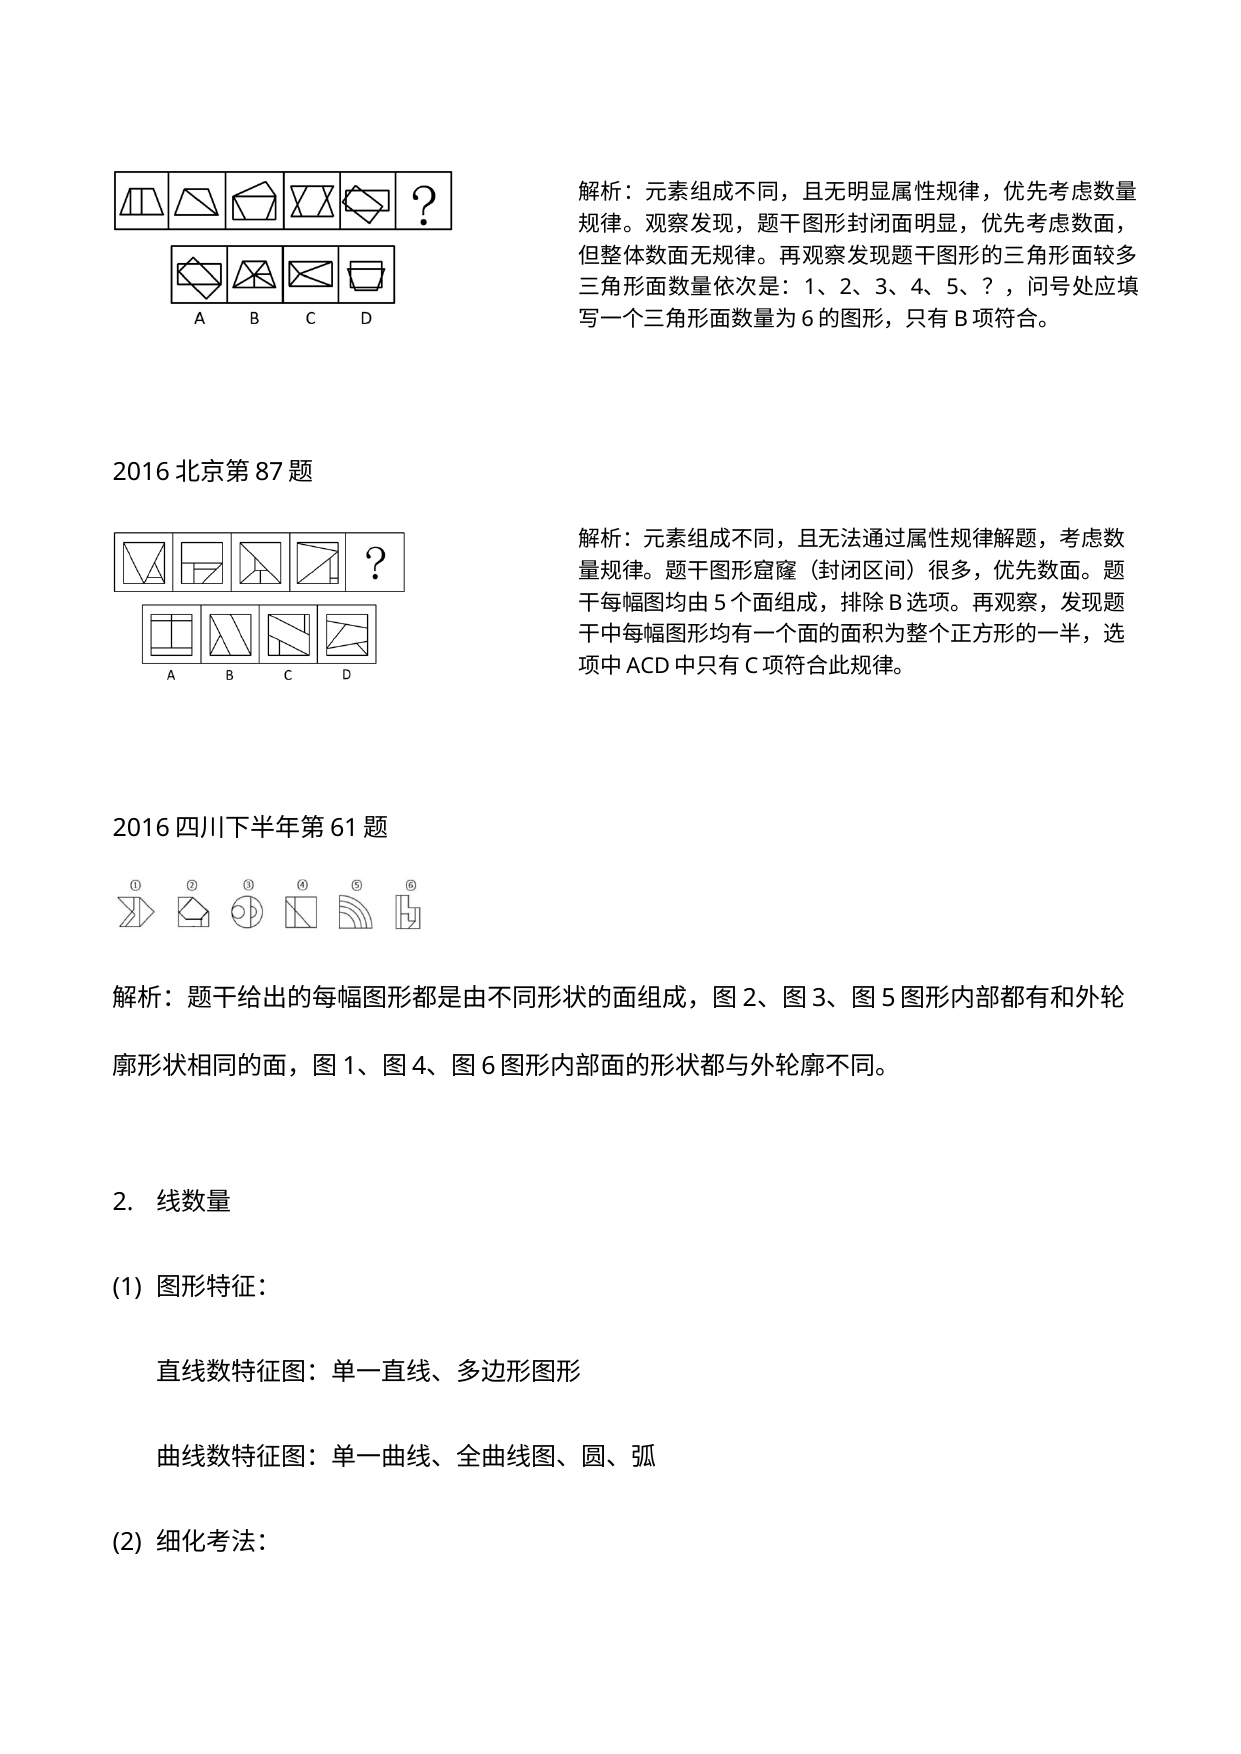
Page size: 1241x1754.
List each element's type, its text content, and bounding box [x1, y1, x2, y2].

picture [112, 169, 453, 328]
text 解析：题干给出的每幅图形都是由不同形状的面组成，图2、图3、图5图形内部都有和外轮廓形状相同的面，图1、图4、图6图形内部面的形状都与外轮廓不同。 [112, 962, 1128, 1098]
text 曲线数特征图：单一曲线、全曲线图、圆、弧 [156, 1420, 1128, 1488]
text 直线数特征图：单一直线、多边形图形 [156, 1335, 1128, 1403]
picture [112, 530, 406, 681]
picture [112, 877, 441, 942]
list 线数量 [112, 1166, 1128, 1233]
text 2016四川下半年第61题 [112, 792, 1128, 860]
list 细化考法： [112, 1505, 1128, 1573]
text 2016北京第87题 [112, 436, 1128, 503]
list 图形特征： [112, 1251, 1128, 1318]
